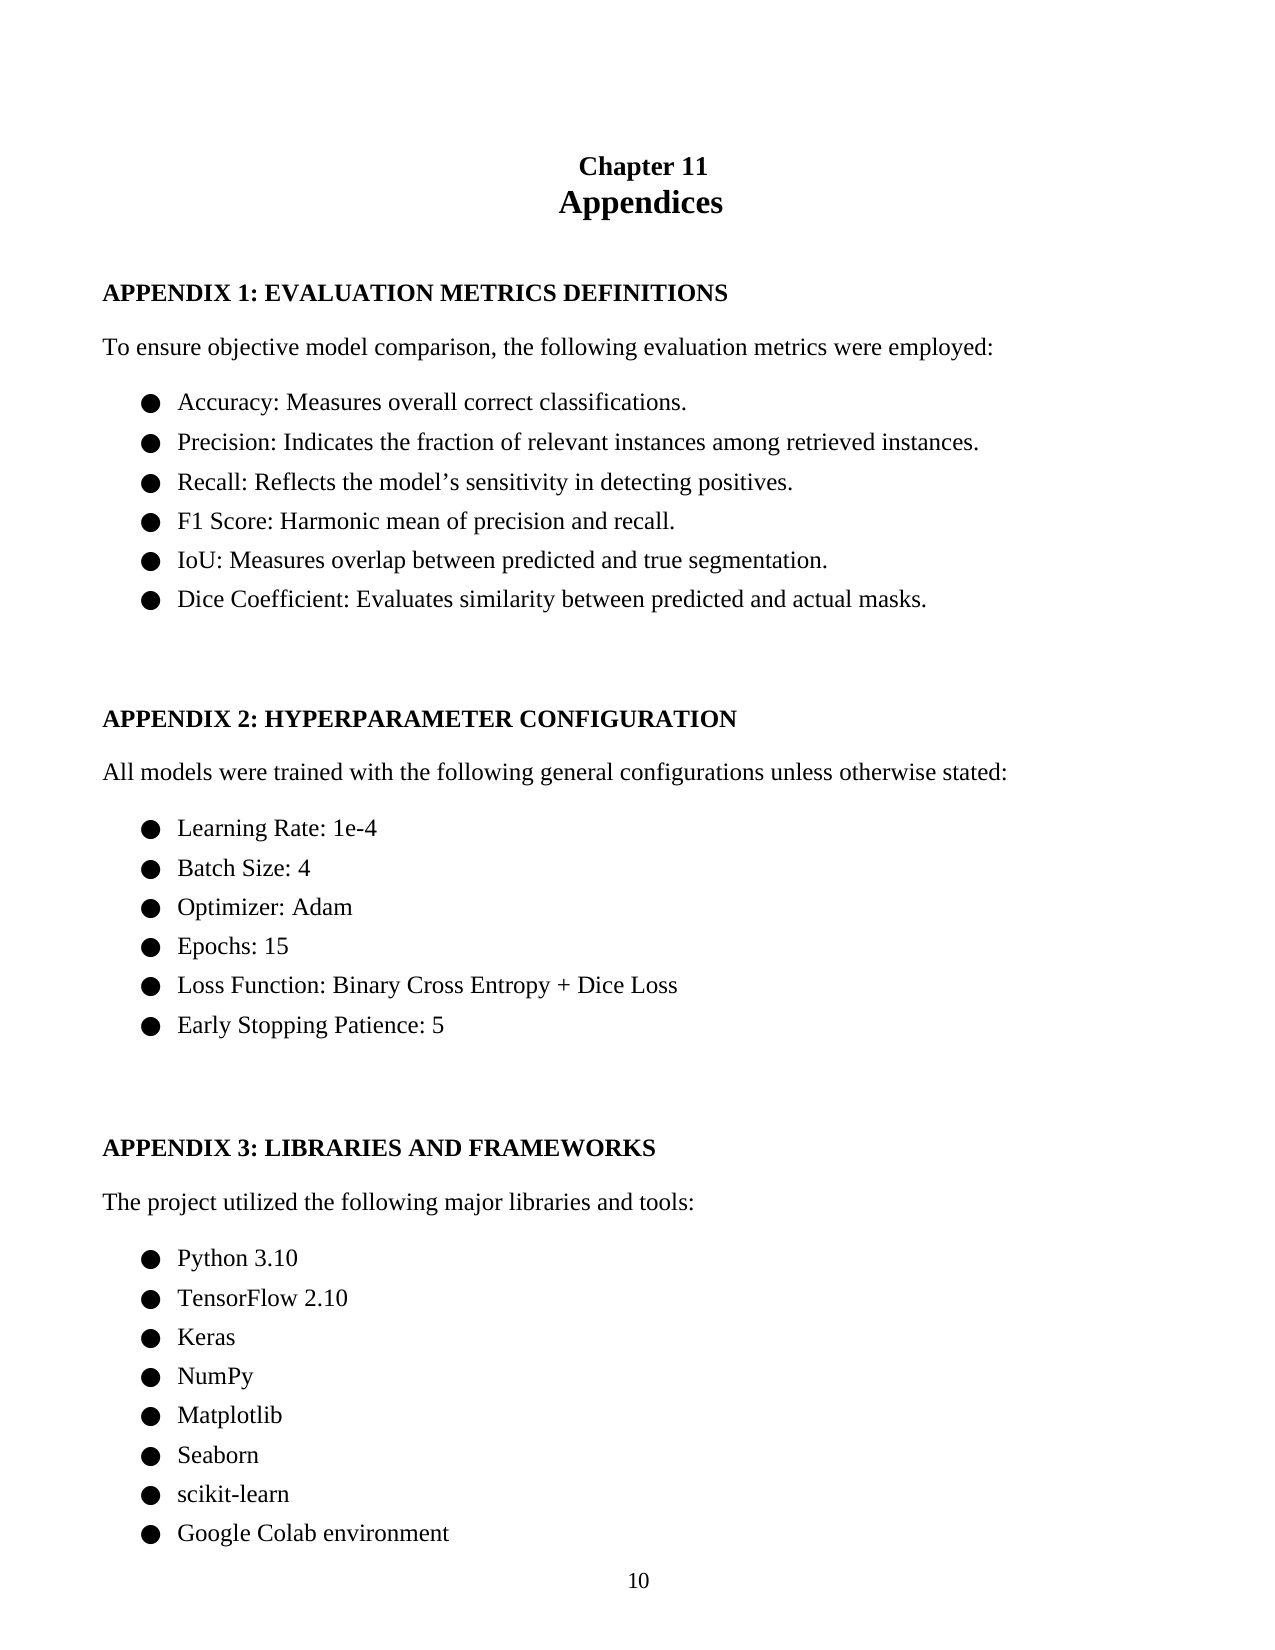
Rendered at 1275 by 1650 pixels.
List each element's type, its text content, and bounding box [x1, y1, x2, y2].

text APPENDIX 1: EVALUATION METRICS DEFINITIONS [102, 278, 1237, 307]
list Precision: Indicates the fraction of relevant instances among retrieved instances. [139, 424, 1237, 458]
text To ensure objective model comparison, the following evaluation metrics were employed: [102, 332, 1237, 360]
text Chapter 11 [75, 149, 1212, 181]
list Keras [139, 1319, 1237, 1353]
list Python 3.10 [139, 1239, 1237, 1273]
text APPENDIX 2: HYPERPARAMETER CONFIGURATION [102, 704, 1237, 732]
list TensorFlow 2.10 [139, 1279, 1237, 1314]
list Loss Function: Binary Cross Entropy + Dice Loss [139, 967, 1237, 1001]
list Accuracy: Measures overall correct classifications. [139, 384, 1237, 418]
list Epochs: 15 [139, 928, 1237, 962]
text APPENDIX 3: LIBRARIES AND FRAMEWORKS [102, 1133, 1237, 1162]
list Recall: Reflects the model’s sensitivity in detecting positives. [139, 463, 1237, 497]
list F1 Score: Harmonic mean of precision and recall. [139, 502, 1237, 536]
list Learning Rate: 1e-4 [139, 809, 1237, 844]
list Dice Coefficient: Evaluates similarity between predicted and actual masks. [139, 581, 1237, 615]
list NumPy [139, 1358, 1237, 1392]
text Appendices [75, 182, 1207, 220]
text The project utilized the following major libraries and tools: [102, 1187, 1237, 1216]
list Seaborn [139, 1436, 1237, 1470]
list Optimizer: Adam [139, 889, 1237, 923]
list Early Stopping Patience: 5 [139, 1006, 1237, 1040]
list scikit-learn [139, 1475, 1237, 1509]
list Google Colab environment [139, 1514, 1237, 1549]
text All models were trained with the following general configurations unless otherwise stated: [102, 757, 1237, 786]
list Batch Size: 4 [139, 850, 1237, 884]
list Matplotlib [139, 1397, 1237, 1431]
list IoU: Measures overlap between predicted and true segmentation. [139, 541, 1237, 576]
